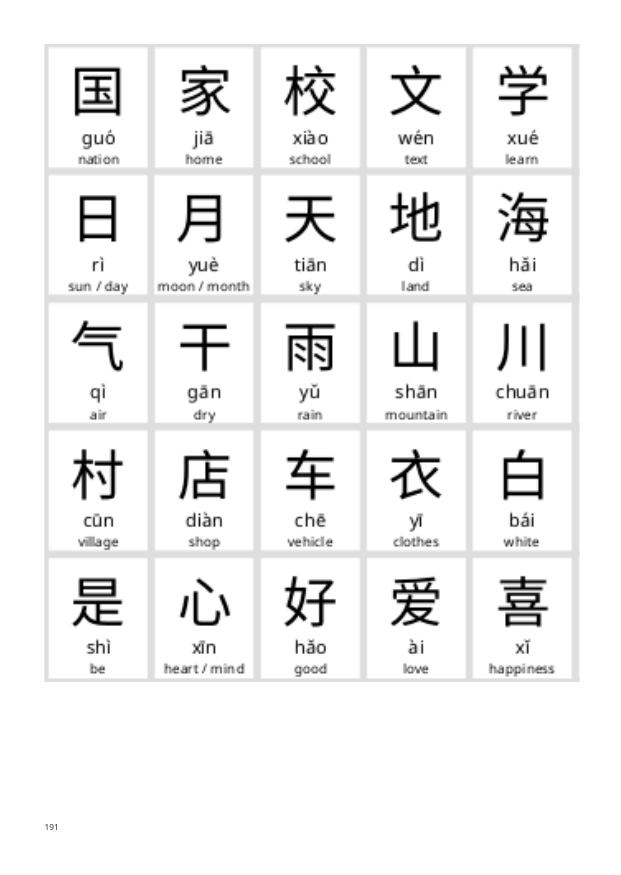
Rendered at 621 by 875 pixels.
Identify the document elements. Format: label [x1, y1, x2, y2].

picture [44, 44, 580, 682]
